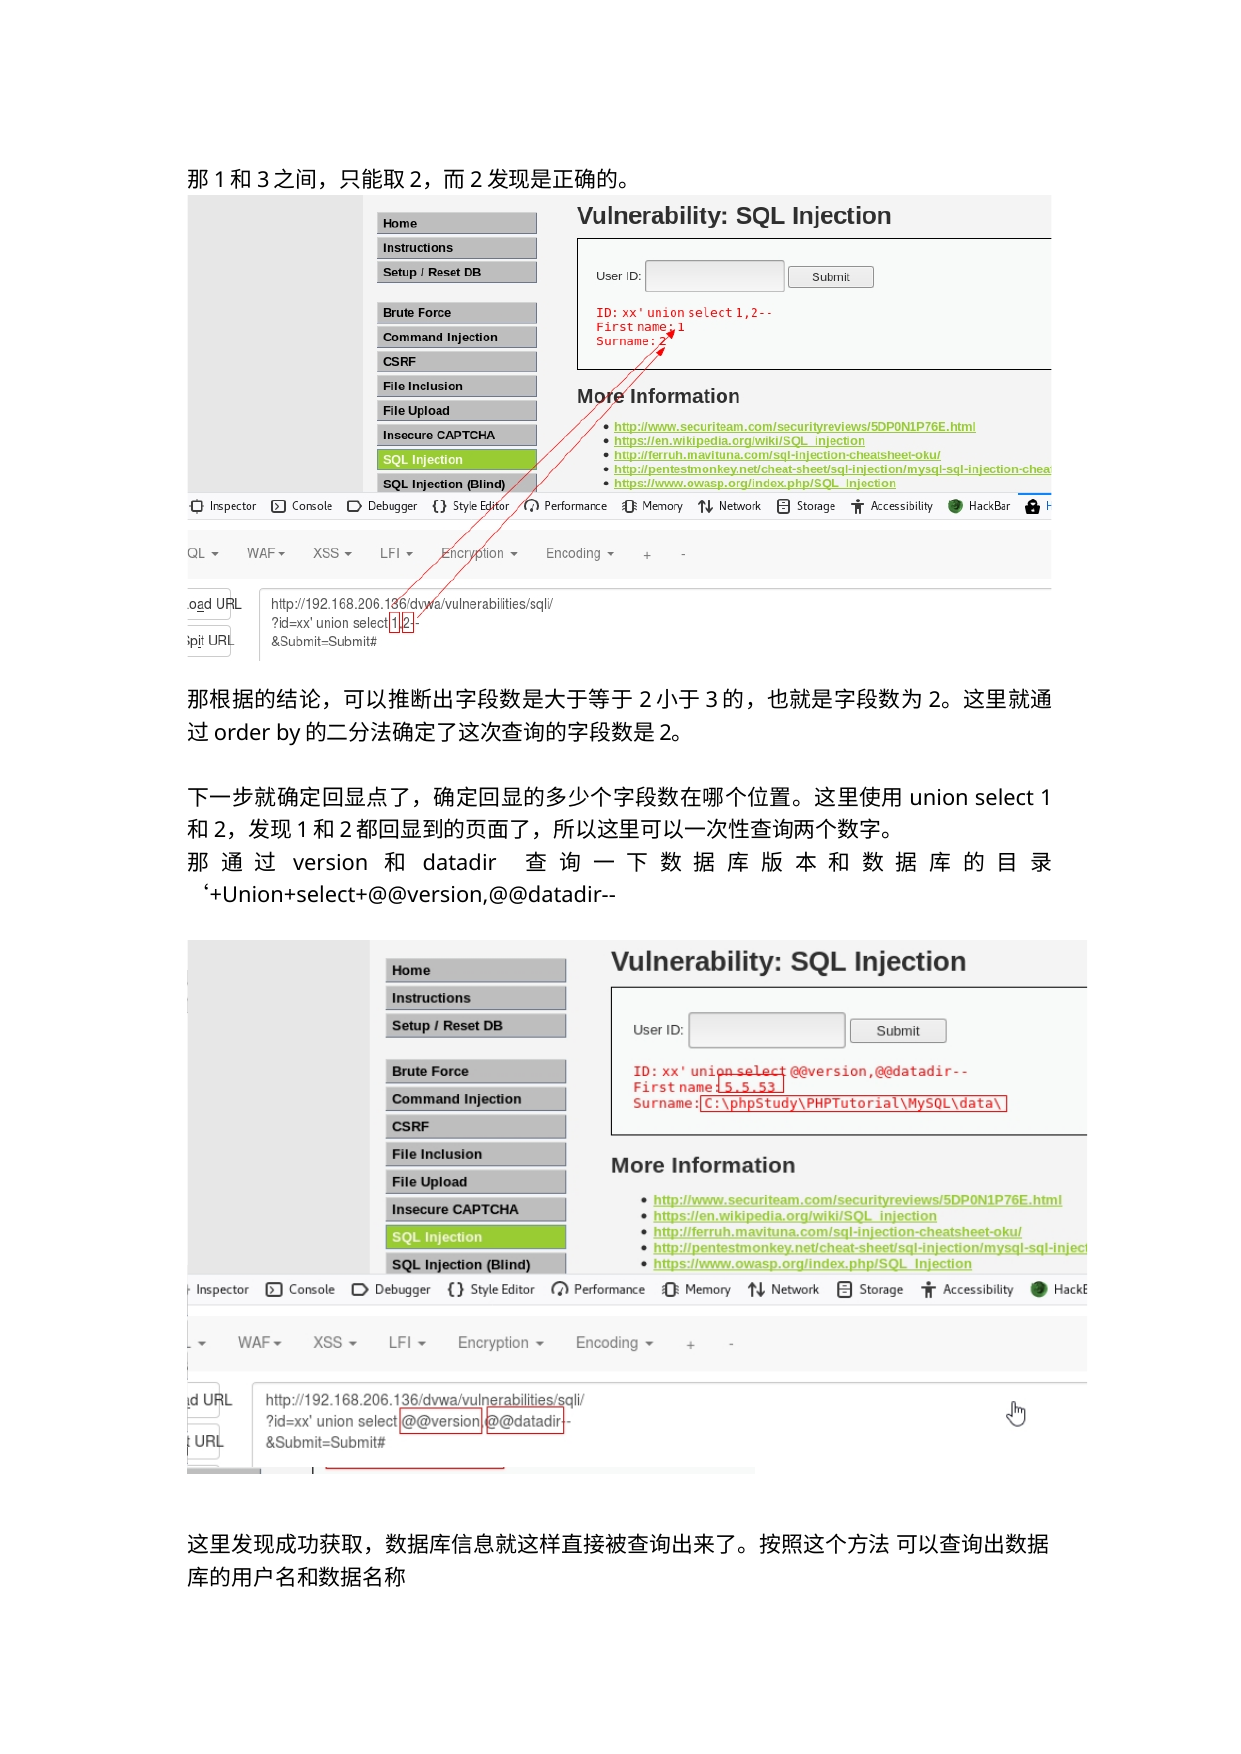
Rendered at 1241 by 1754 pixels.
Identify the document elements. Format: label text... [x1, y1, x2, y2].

text 下一步就确定回显点了，确定回显的多少个字段数在哪个位置。这里使用union select 1和2，发现1和2都回显到的页面了，所以这里可以一次性查询两个数字。 [187, 779, 1053, 844]
picture [187, 195, 1052, 661]
text 这里发现成功获取，数据库信息就这样直接被查询出来了。按照这个方法 可以查询出数据库的用户名和数据名称 [187, 1527, 1053, 1592]
text 那通过version和datadir 查询一下数据库版本和数据库的目录 ‘+Union+select+@@version,@@datadir-- [187, 844, 1053, 909]
text 那1和3之间，只能取2，而2发现是正确的。 [187, 162, 1053, 194]
picture [187, 940, 1088, 1474]
